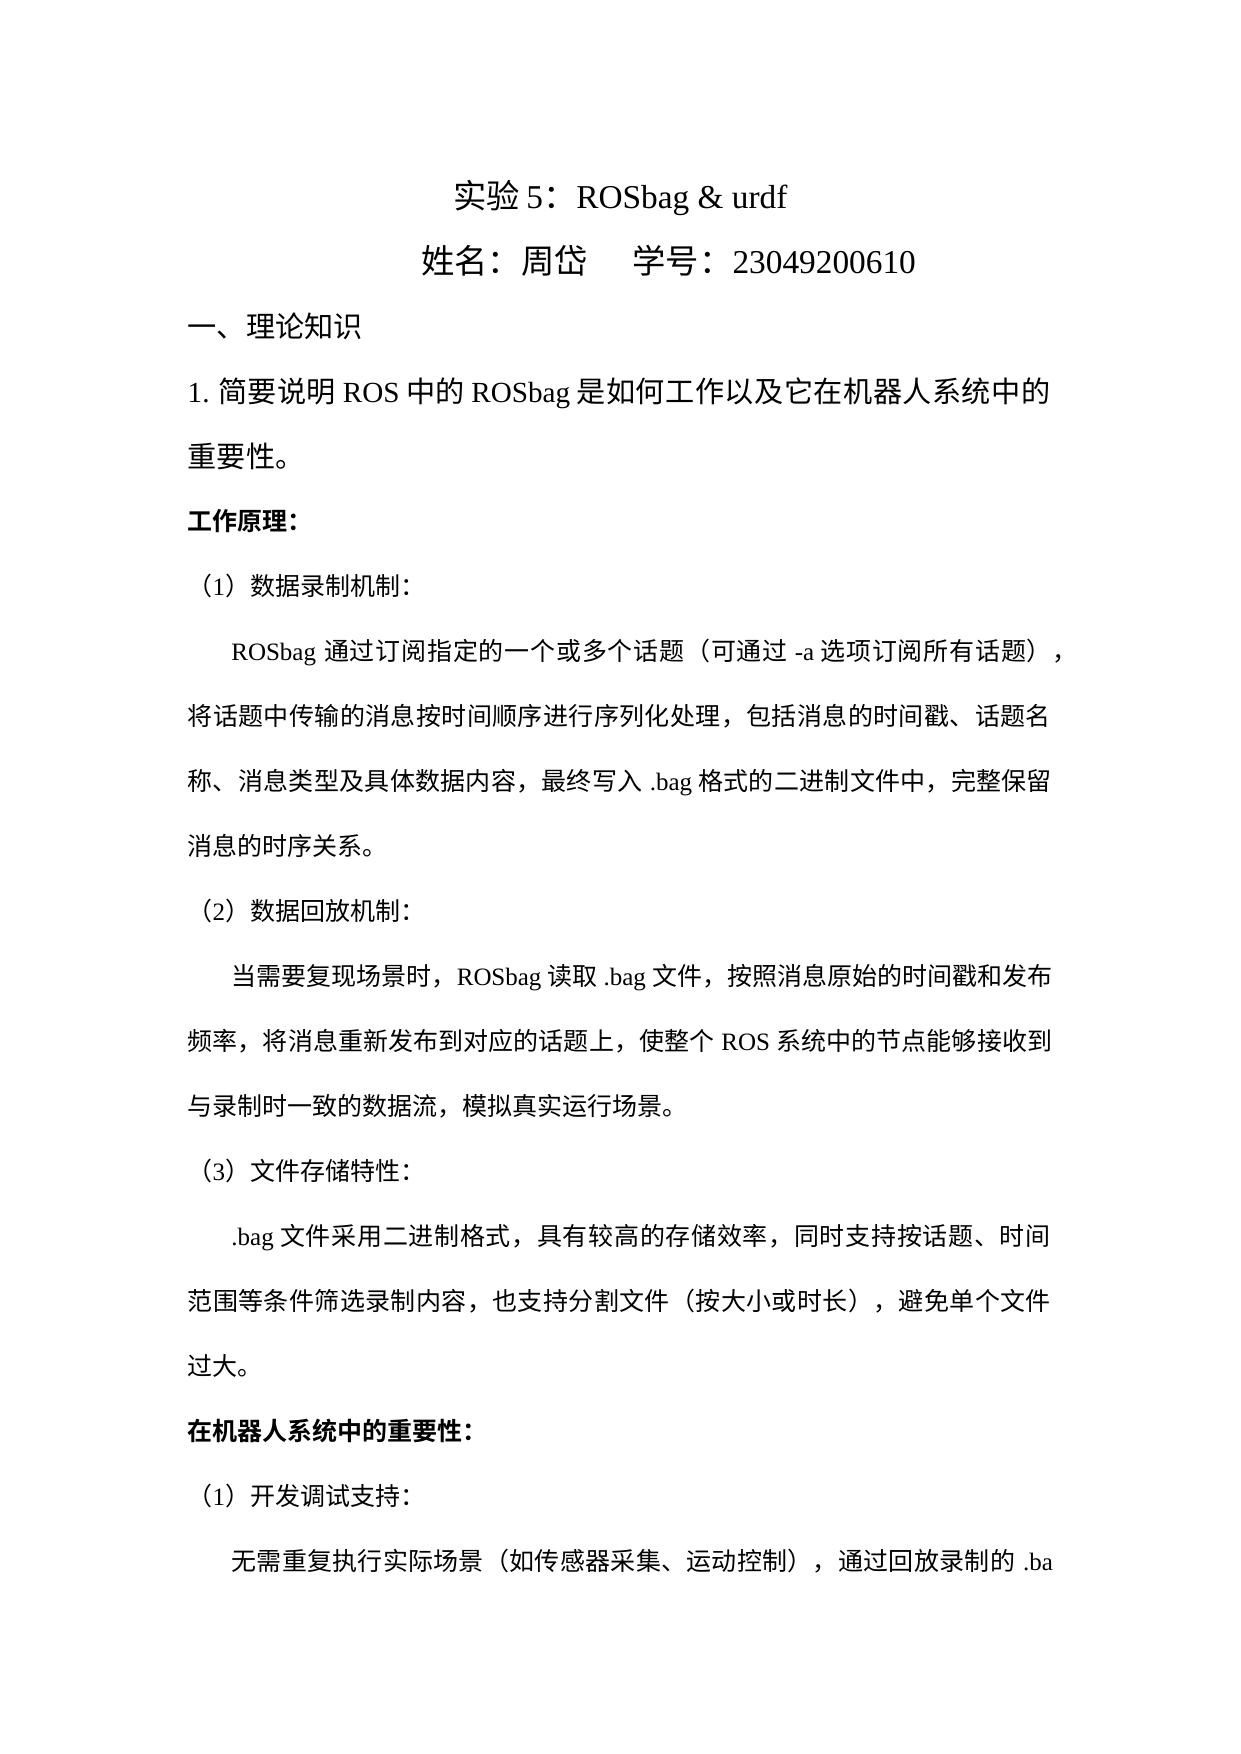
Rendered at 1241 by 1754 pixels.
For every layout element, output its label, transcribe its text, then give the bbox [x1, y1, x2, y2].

text ROSbag 通过订阅指定的一个或多个话题（可通过 -a 选项订阅所有话题），将话题中传输的消息按时间顺序进行序列化处理，包括消息的时间戳、话题名称、消息类型及具体数据内容，最终写入 .bag 格式的二进制文件中，完整保留消息的时序关系。 [187, 617, 1053, 877]
text （3）文件存储特性： [187, 1137, 1053, 1202]
text （2）数据回放机制： [187, 877, 1053, 942]
text 工作原理： [187, 487, 1053, 552]
text 一、理论知识 [187, 292, 1053, 357]
text （1）开发调试支持： [187, 1462, 1053, 1527]
text 姓名：周岱 学号：23049200610 [187, 227, 1053, 292]
text .bag 文件采用二进制格式，具有较高的存储效率，同时支持按话题、时间范围等条件筛选录制内容，也支持分割文件（按大小或时长），避免单个文件过大。 [187, 1202, 1053, 1397]
text 当需要复现场景时，ROSbag 读取 .bag 文件，按照消息原始的时间戳和发布频率，将消息重新发布到对应的话题上，使整个 ROS 系统中的节点能够接收到与录制时一致的数据流，模拟真实运行场景。 [187, 942, 1053, 1137]
text 1. 简要说明ROS中的ROSbag是如何工作以及它在机器人系统中的重要性。 [187, 357, 1053, 487]
text 实验5：ROSbag & urdf [187, 162, 1053, 227]
text 在机器人系统中的重要性： [187, 1397, 1053, 1462]
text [187, 1527, 1053, 1592]
text （1）数据录制机制： [187, 552, 1053, 617]
